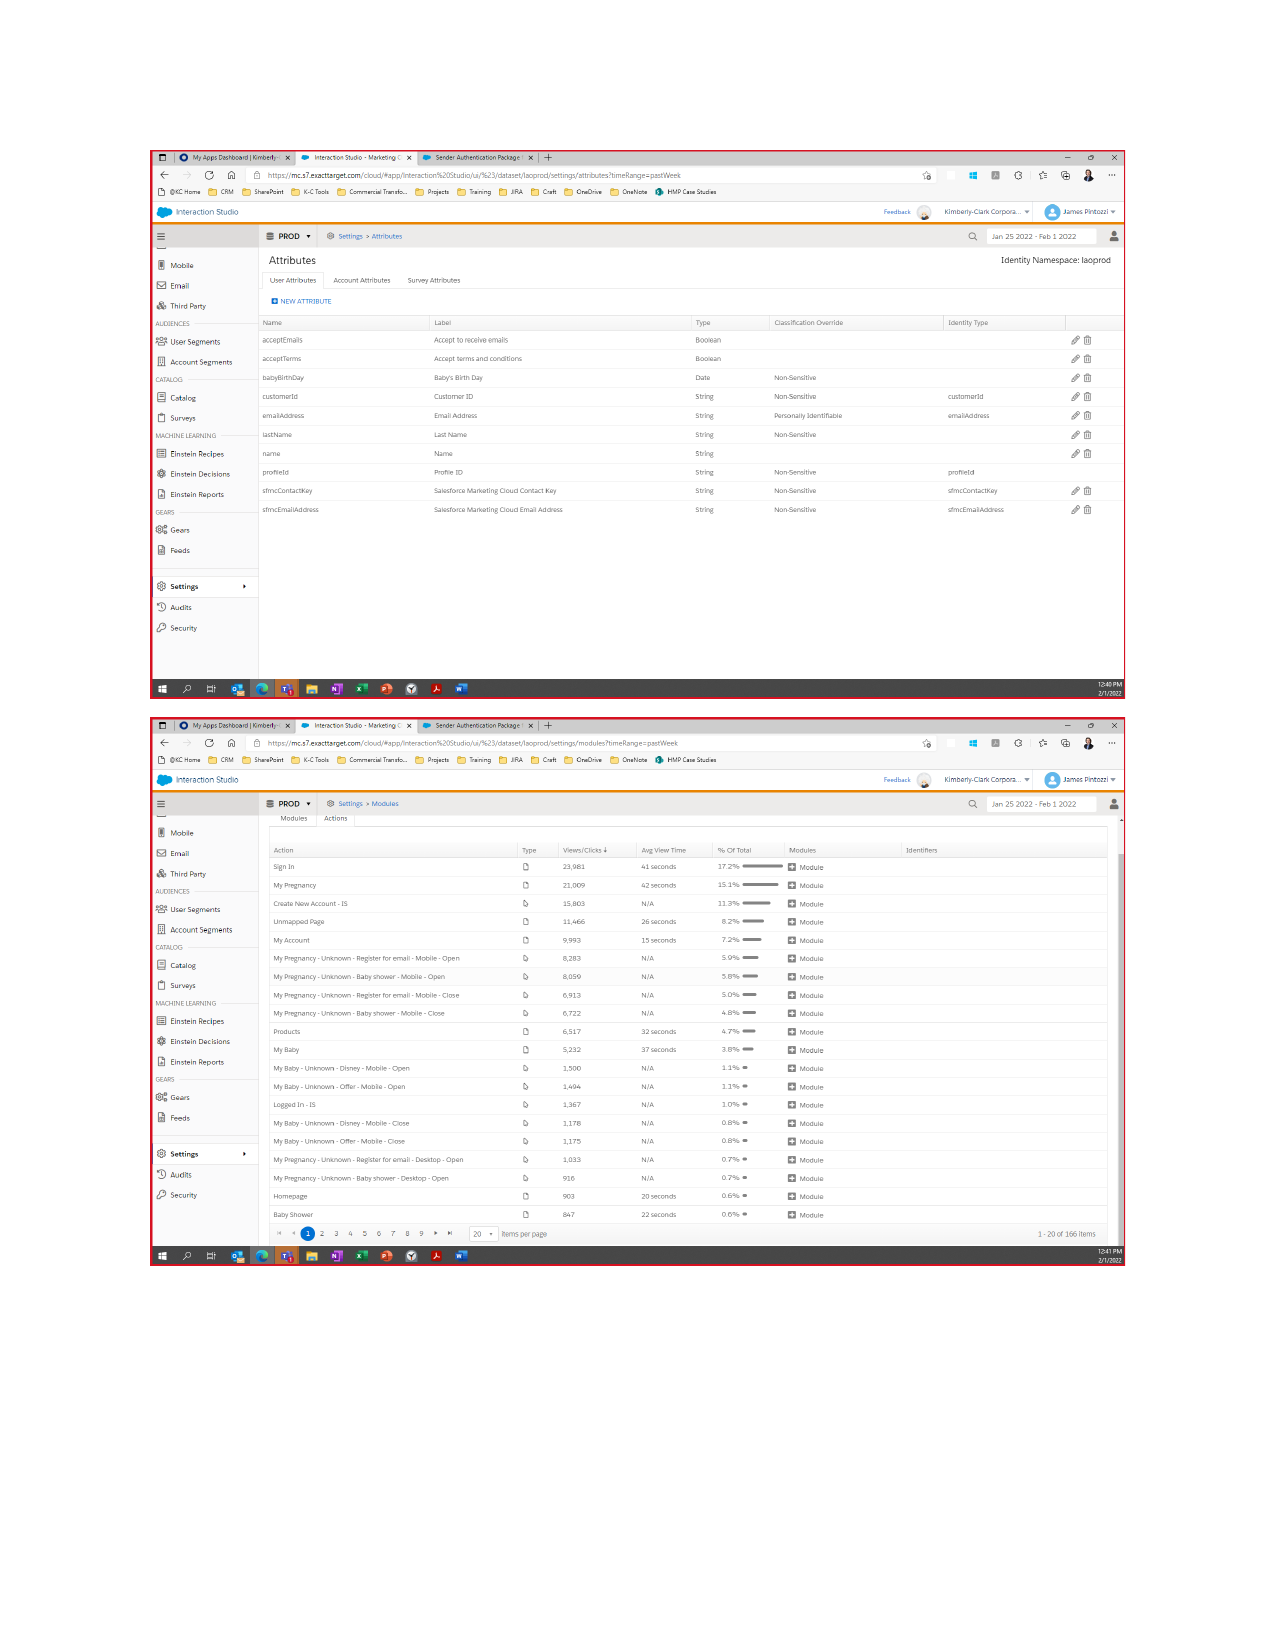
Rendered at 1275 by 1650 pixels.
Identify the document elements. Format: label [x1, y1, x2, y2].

picture [150, 150, 1125, 699]
picture [150, 717, 1125, 1266]
